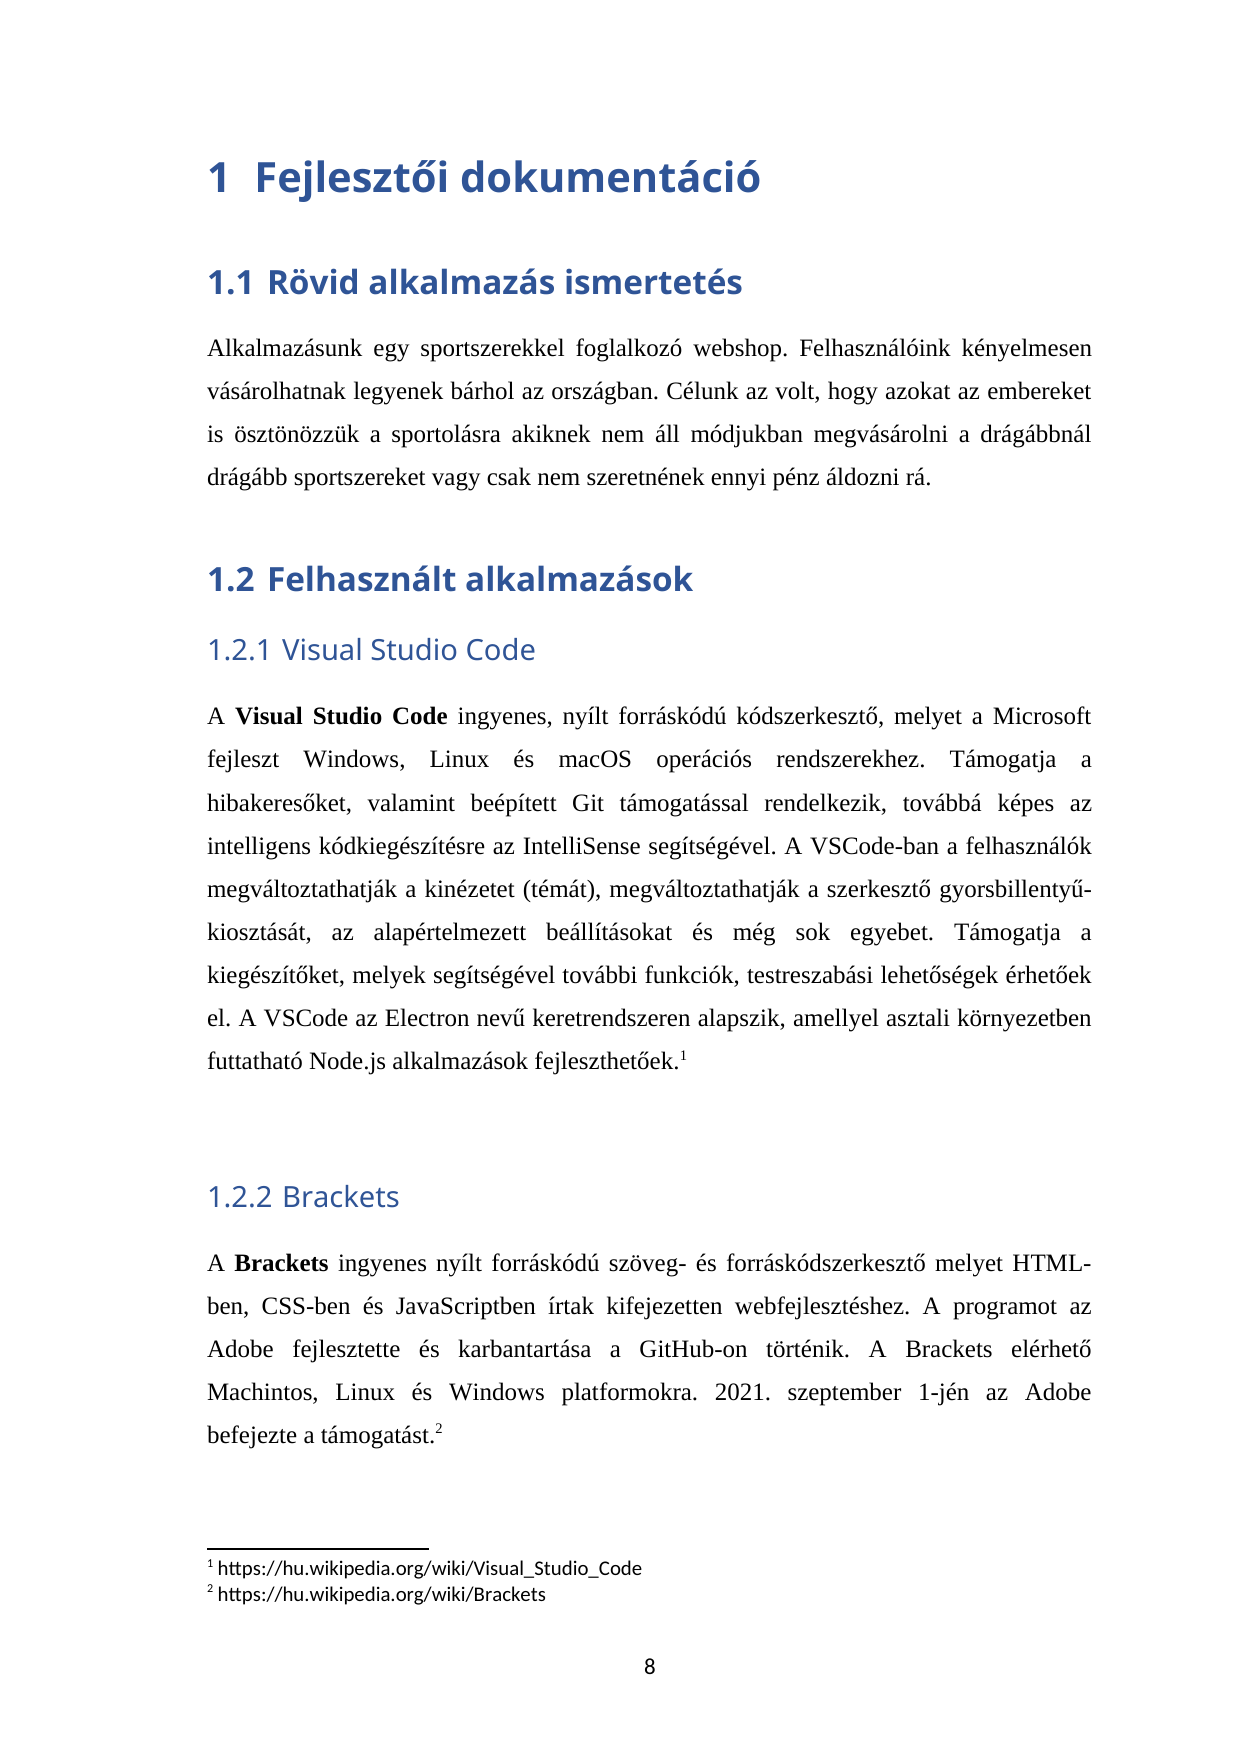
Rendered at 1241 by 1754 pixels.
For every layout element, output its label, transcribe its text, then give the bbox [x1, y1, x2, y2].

text Alkalmazásunk egy sportszerekkel foglalkozó webshop. Felhasználóink kényelmesen vásárolhatnak legyenek bárhol az országban. Célunk az volt, hogy azokat az embereket is ösztönözzük a sportolásra akiknek nem áll módjukban megvásárolni a drágábbnál drágább sportszereket vagy csak nem szeretnének ennyi pénz áldozni rá. [207, 333, 1092, 491]
subtitle Visual Studio Code [207, 629, 1092, 669]
text A Brackets ingyenes nyílt forráskódú szöveg- és forráskódszerkesztő melyet HTML-ben, CSS-ben és JavaScriptben írtak kifejezetten webfejlesztéshez. A programot az Adobe fejlesztette és karbantartása a GitHub-on történik. A Brackets elérhető Machintos, Linux és Windows platformokra. 2021. szeptember 1-jén az Adobe befejezte a támogatást. [207, 1248, 1092, 1449]
subtitle Felhasznált alkalmazások [207, 555, 1092, 601]
subtitle Brackets [207, 1176, 1092, 1216]
subtitle Rövid alkalmazás ismertetés [207, 259, 1092, 304]
subtitle Fejlesztői dokumentáció [207, 148, 1092, 204]
text A Visual Studio Code ingyenes, nyílt forráskódú kódszerkesztő, melyet a Microsoft fejleszt Windows, Linux és macOS operációs rendszerekhez. Támogatja a hibakeresőket, valamint beépített Git támogatással rendelkezik, továbbá képes az intelligens kódkiegészítésre az IntelliSense segítségével. A VSCode-ban a felhasználók megváltoztathatják a kinézetet (témát), megváltoztathatják a szerkesztő gyorsbillentyű-kiosztását, az alapértelmezett beállításokat és még sok egyebet. Támogatja a kiegészítőket, melyek segítségével további funkciók, testreszabási lehetőségek érhetőek el. A VSCode az Electron nevű keretrendszeren alapszik, amellyel asztali környezetben futtatható Node.js alkalmazások fejleszthetőek. [207, 701, 1092, 1075]
